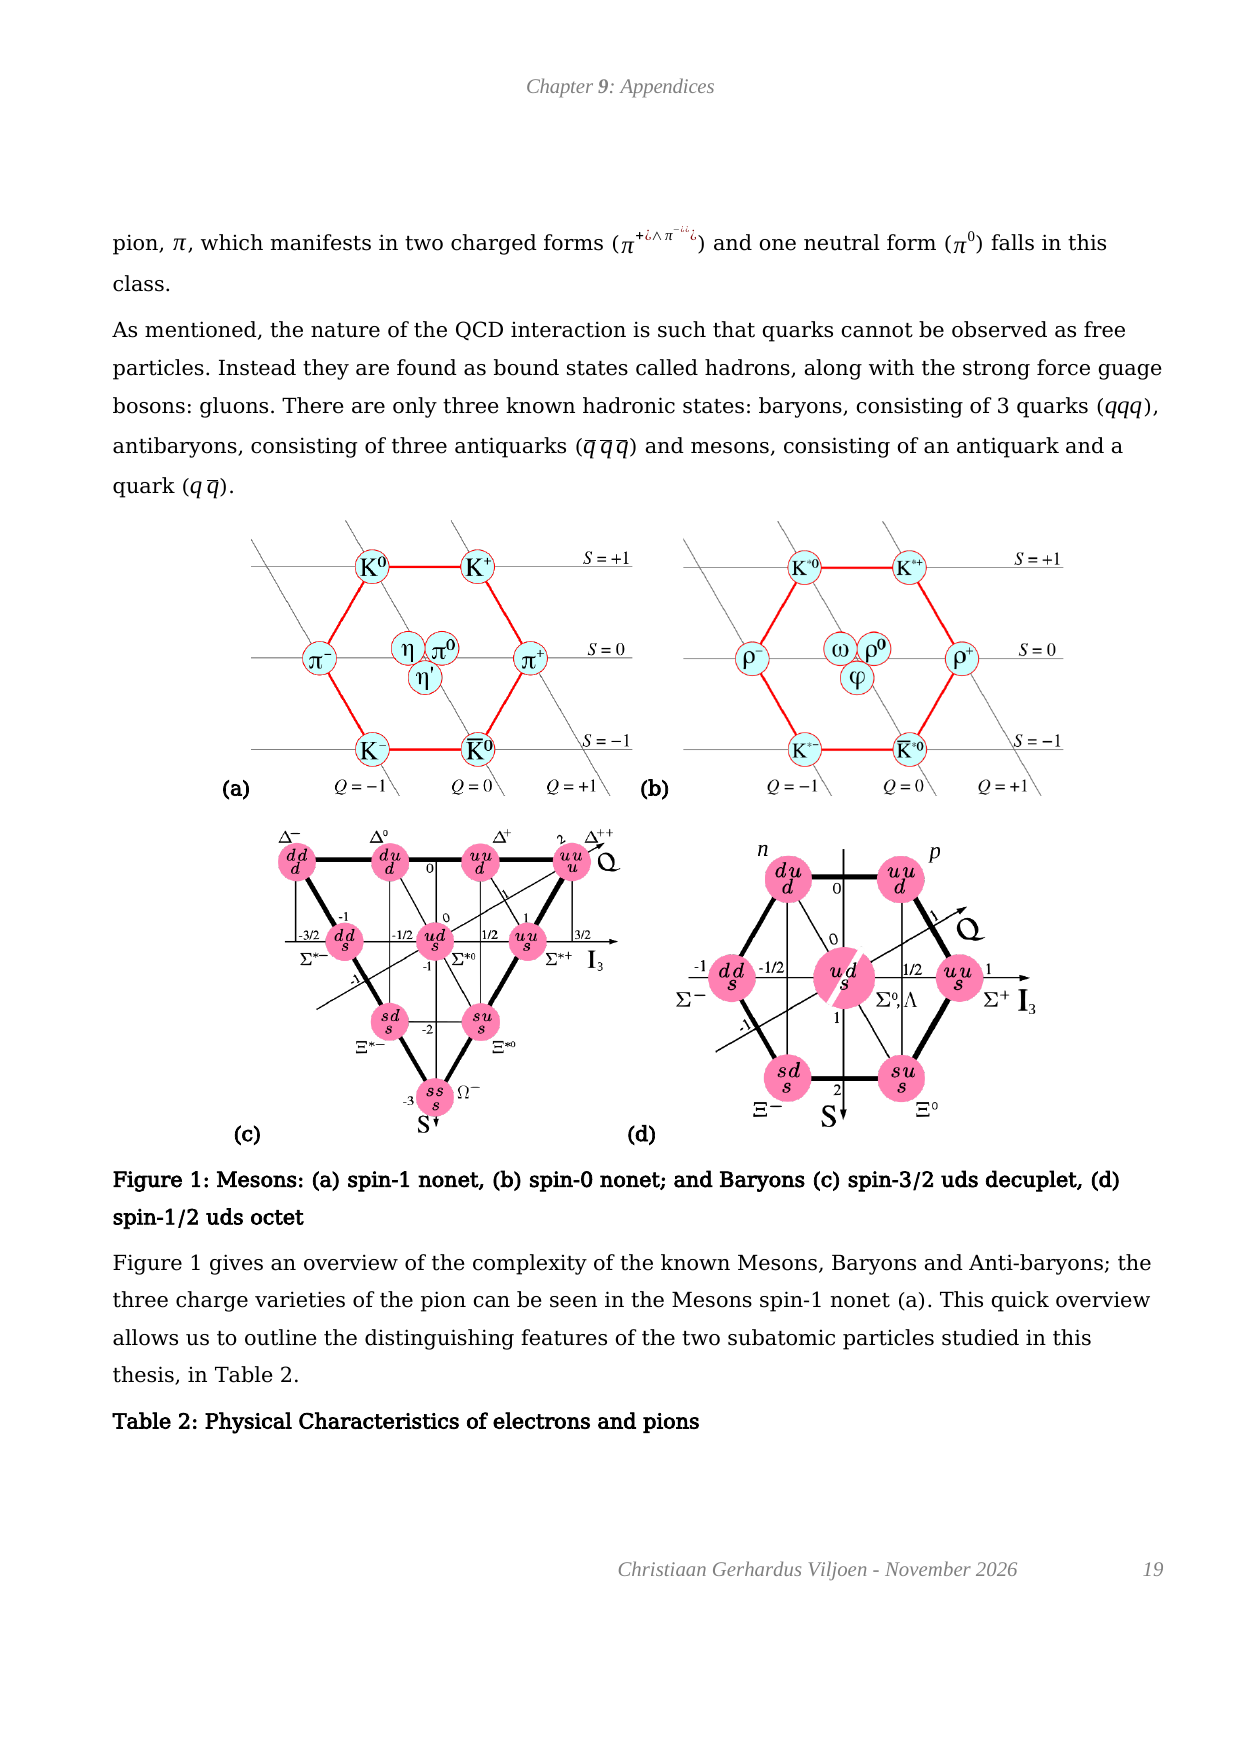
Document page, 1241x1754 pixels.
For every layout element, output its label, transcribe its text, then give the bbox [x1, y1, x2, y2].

text Table 2: Physical Characteristics of electrons and pions [112, 1408, 1165, 1433]
text Figure 1 gives an overview of the complexity of the known Mesons, Baryons and Anti-baryons; the three charge varieties of the pion can be seen in the Mesons spin-1 nonet (a). This quick overview allows us to outline the distinguishing features of the two subatomic particles studied in this thesis, in Table 2. [112, 1249, 1165, 1387]
text Figure 1: Mesons: (a) spin-1 nonet, (b) spin-0 nonet; and Baryons (c) spin-3/2 uds decuplet, (d) spin-1/2 uds octet [112, 1166, 1165, 1229]
text As mentioned, the nature of the QCD interaction is such that quarks cannot be observed as free particles. Instead they are found as bound states called hadrons, along with the strong force guage bosons: gluons. There are only three known hadronic states: baryons, consisting of 3 quarks (), antibaryons, consisting of three antiquarks () and mesons, consisting of an antiquark and a quark (). [112, 317, 1165, 499]
picture [663, 829, 1046, 1141]
picture [268, 820, 627, 1141]
picture [683, 521, 1064, 796]
picture [251, 520, 633, 796]
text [112, 227, 1165, 296]
